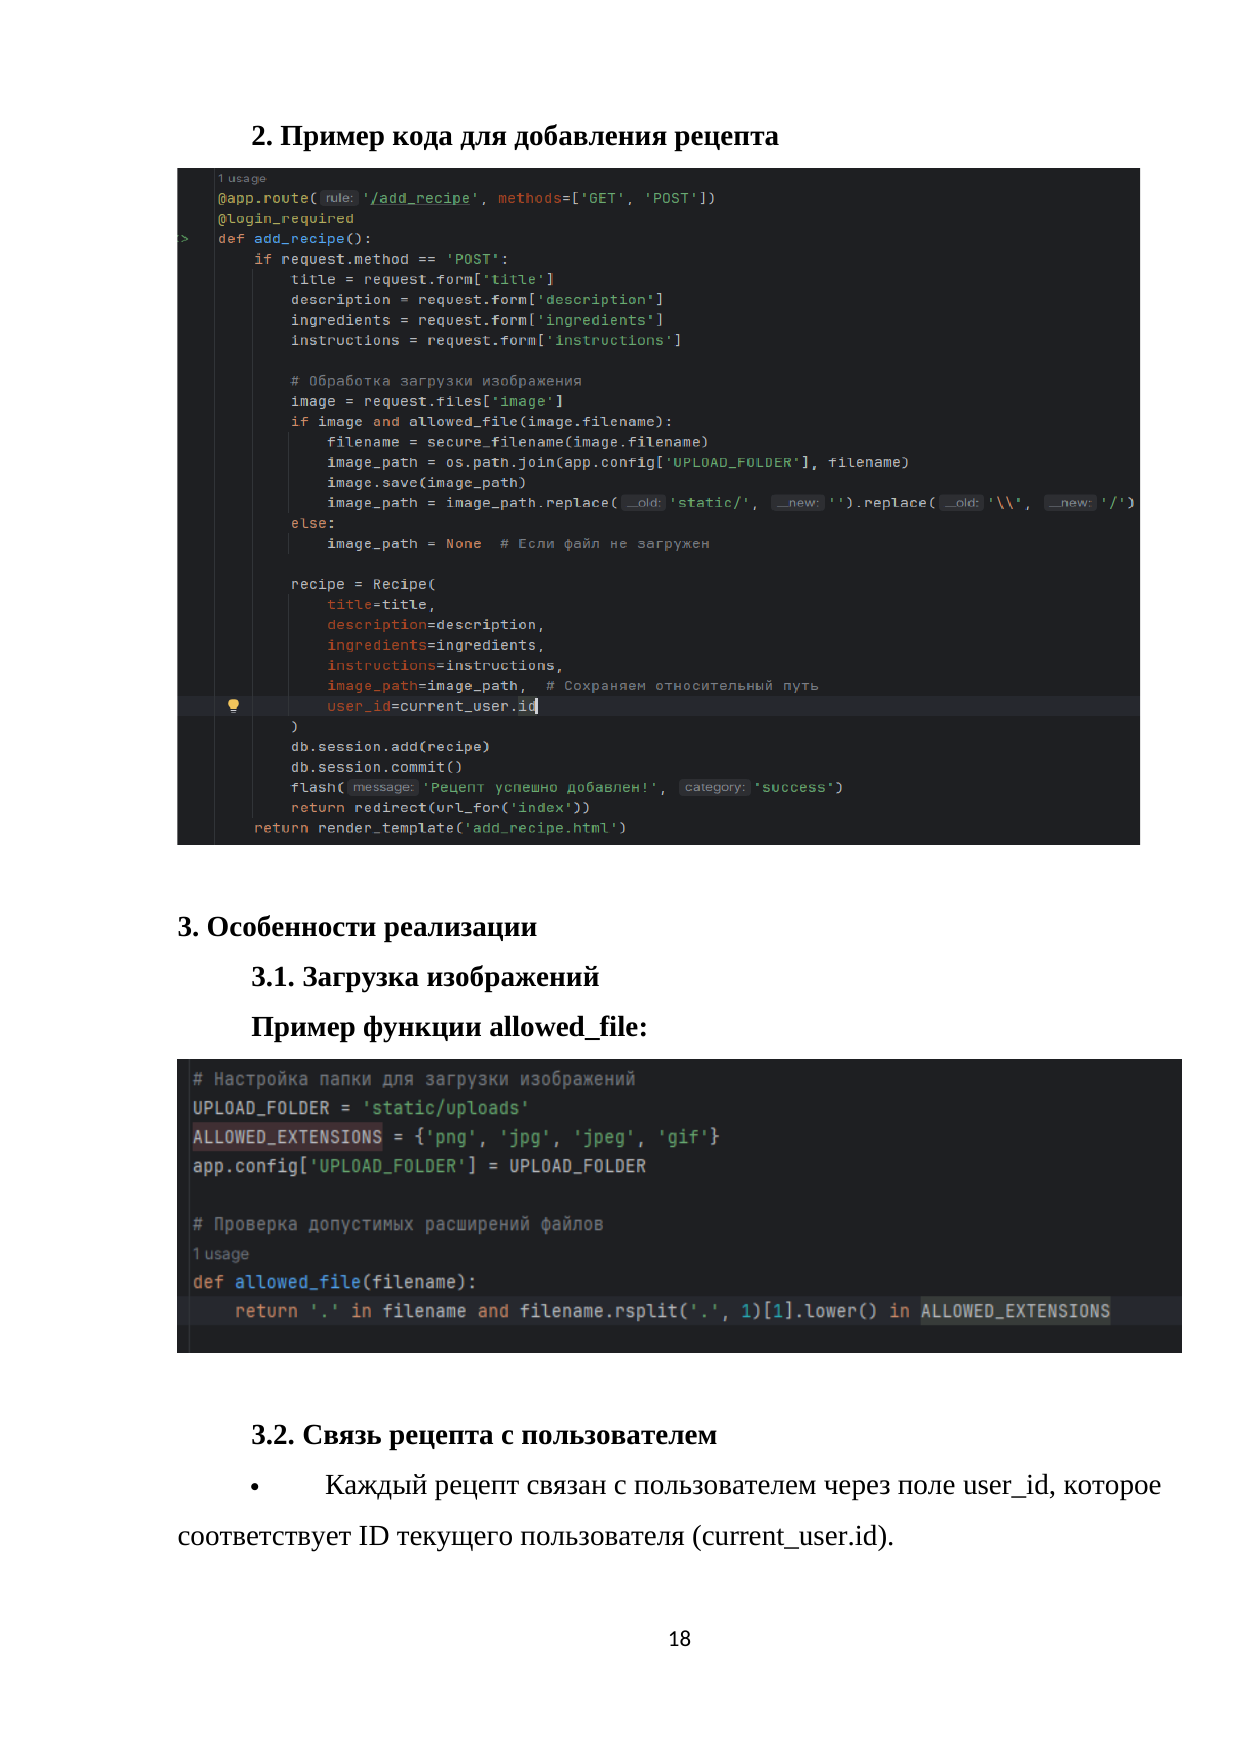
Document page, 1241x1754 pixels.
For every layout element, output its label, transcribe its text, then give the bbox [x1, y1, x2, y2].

list Каждый рецепт связан с пользователем через поле user_id, которое соответствует ID текущего пользователя (current_user.id). [177, 1467, 1181, 1551]
picture [177, 168, 1141, 845]
picture [177, 1059, 1182, 1353]
text Пример функции allowed_file: [177, 1009, 1181, 1043]
text 3.2. Связь рецепта с пользователем [177, 1417, 1181, 1451]
text 3. Особенности реализации [177, 909, 1181, 942]
text 3.1. Загрузка изображений [177, 959, 1181, 992]
text 2. Пример кода для добавления рецепта [177, 118, 1181, 152]
